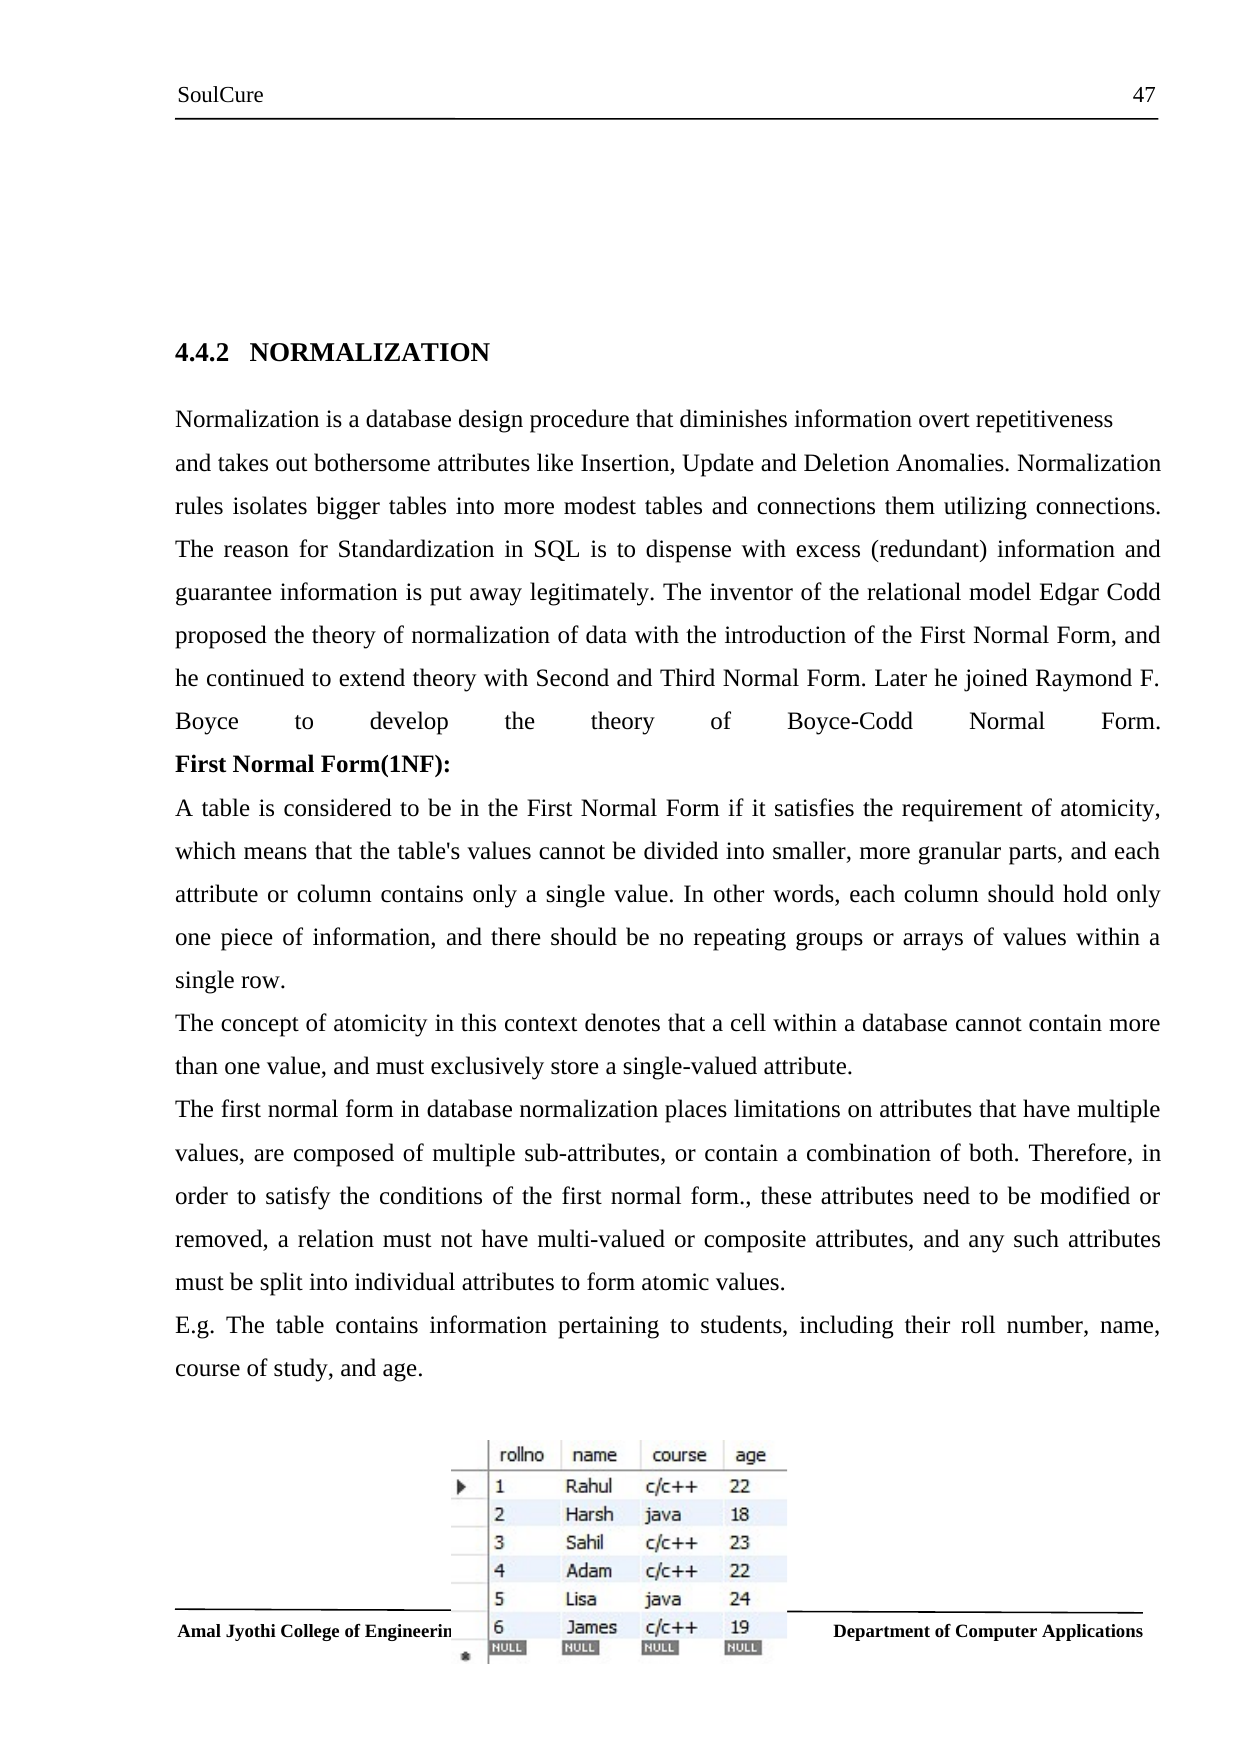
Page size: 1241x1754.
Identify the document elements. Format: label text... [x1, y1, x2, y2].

text A table is considered to be in the First Normal Form if it satisfies the requirement of atomicity, which means that the table's values cannot be divided into smaller, more granular parts, and each attribute or column contains only a single value. In other words, each column should hold only one piece of information, and there should be no repeating groups or arrays of values within a single row. [175, 793, 1162, 994]
picture [449, 1440, 786, 1662]
text Normalization is a database design procedure that diminishes information overt repetitiveness [175, 404, 1162, 433]
text The concept of atomicity in this context denotes that a cell within a database cannot contain more than one value, and must exclusively store a single-valued attribute. [175, 1008, 1162, 1080]
text The first normal form in database normalization places limitations on attributes that have multiple values, are composed of multiple sub-attributes, or contain a combination of both. Therefore, in order to satisfy the conditions of the first normal form., these attributes need to be modified or removed, a relation must not have multi-valued or composite attributes, and any such attributes must be split into individual attributes to form atomic values. [175, 1094, 1162, 1296]
text and takes out bothersome attributes like Insertion, Update and Deletion Anomalies. Normalization rules isolates bigger tables into more modest tables and connections them utilizing connections. The reason for Standardization in SQL is to dispense with excess (redundant) information and guarantee information is put away legitimately. The inventor of the relational model Edgar Codd proposed the theory of normalization of data with the introduction of the First Normal Form, and he continued to extend theory with Second and Third Normal Form. Later he joined Raymond F. Boyce to develop the theory of Boyce-Codd Normal Form. First Normal Form(1NF): [175, 448, 1162, 778]
text E.g. The table contains information pertaining to students, including their roll number, name, course of study, and age. [175, 1310, 1162, 1382]
subtitle 4.4.2 NORMALIZATION [175, 337, 1026, 368]
